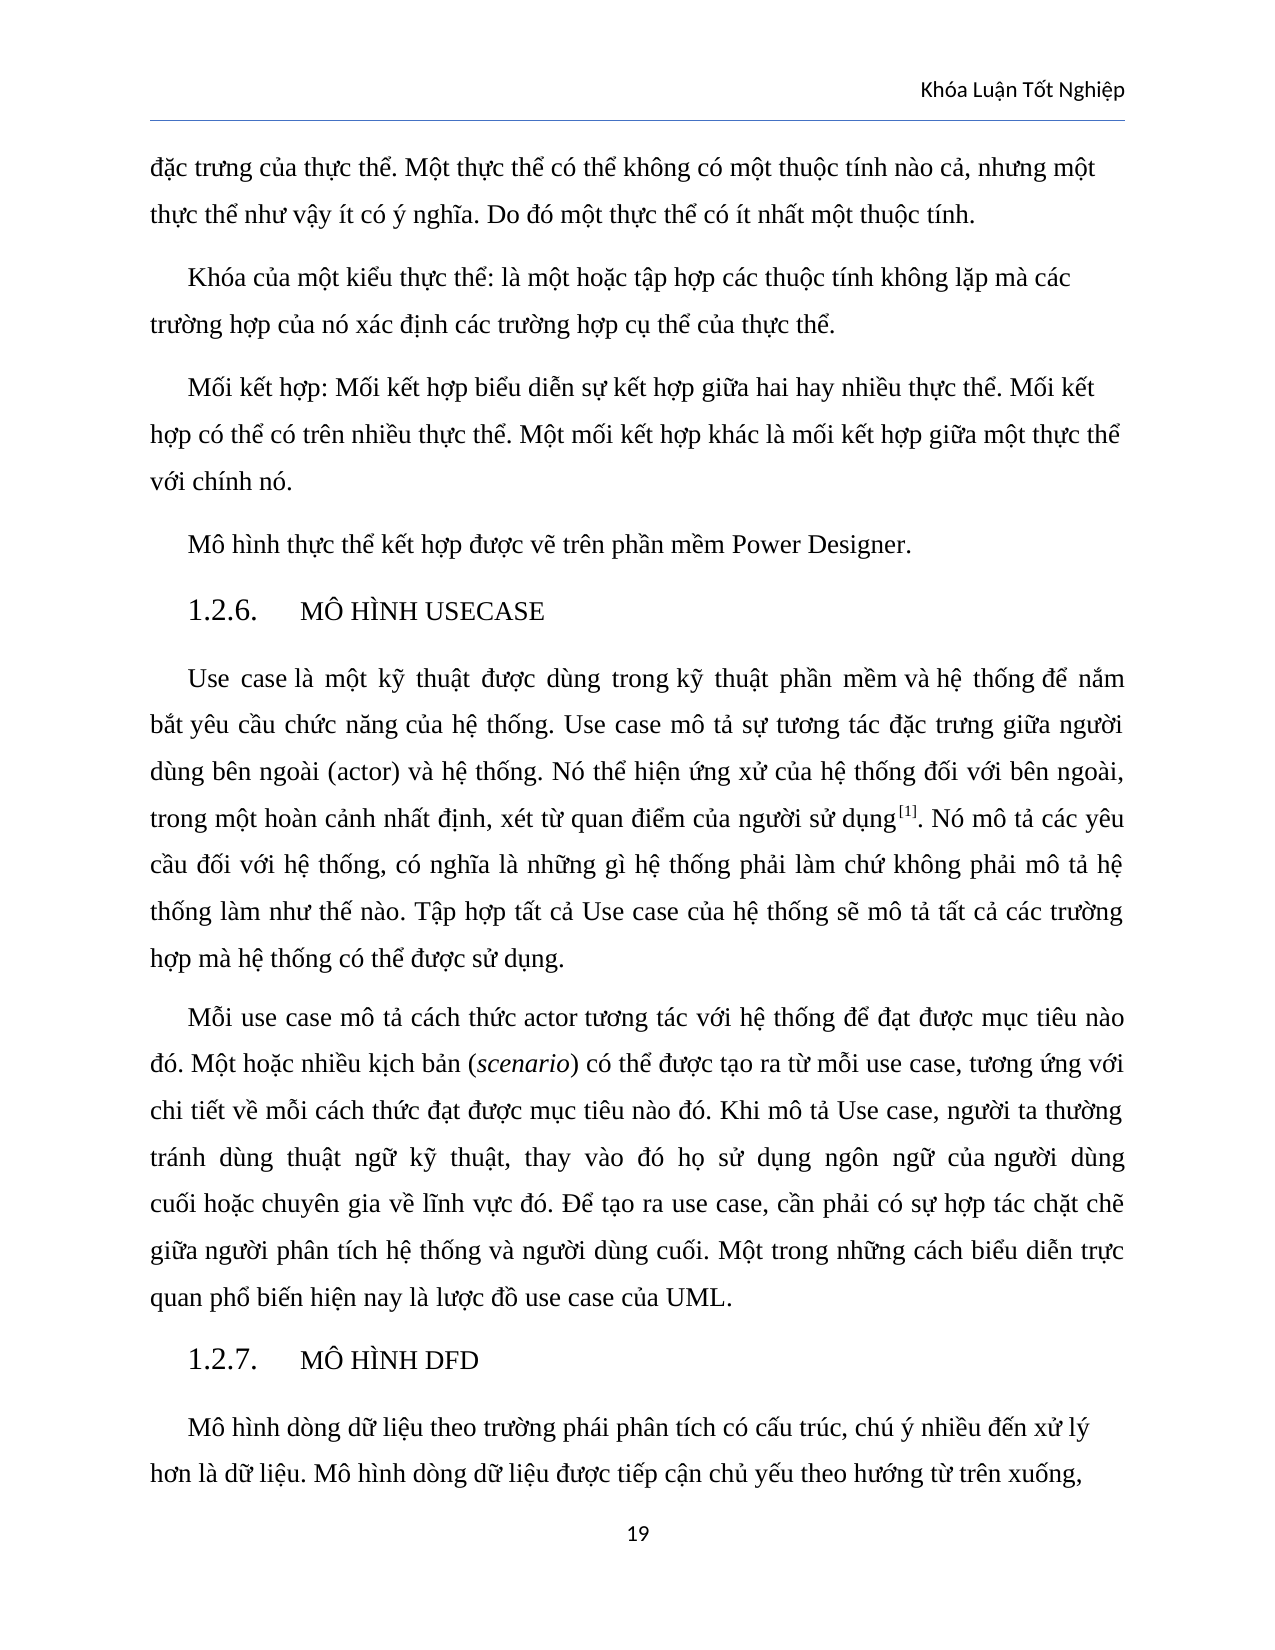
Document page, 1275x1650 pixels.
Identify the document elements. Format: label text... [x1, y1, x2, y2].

text Mô hình thực thể kết hợp được vẽ trên phần mềm Power Designer. [150, 528, 1125, 559]
list MÔ HÌNH DFD [187, 1340, 1125, 1376]
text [150, 1411, 1125, 1488]
list MÔ HÌNH USECASE [187, 591, 1125, 627]
text Mối kết hợp: Mối kết hợp biểu diễn sự kết hợp giữa hai hay nhiều thực thể. Mối kết hợp có thể có trên nhiều thực thể. Một mối kết hợp khác là mối kết hợp giữa một thực thể với chính nó. [150, 371, 1125, 496]
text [150, 151, 1125, 229]
text Mỗi use case mô tả cách thức actor tương tác với hệ thống để đạt được mục tiêu nào đó. Một hoặc nhiều kịch bản (scenario) có thể được tạo ra từ mỗi use case, tương ứng với chi tiết về mỗi cách thức đạt được mục tiêu nào đó. Khi mô tả Use case, người ta thường tránh dùng thuật ngữ kỹ thuật, thay vào đó họ sử dụng ngôn ngữ của người dùng cuối hoặc chuyên gia về lĩnh vực đó. Để tạo ra use case, cần phải có sự hợp tác chặt chẽ giữa người phân tích hệ thống và người dùng cuối. Một trong những cách biểu diễn trực quan phổ biến hiện nay là lược đồ use case của UML. [150, 1001, 1125, 1312]
text Use case là một kỹ thuật được dùng trong kỹ thuật phần mềm và hệ thống để nắm bắt yêu cầu chức năng của hệ thống. Use case mô tả sự tương tác đặc trưng giữa người dùng bên ngoài (actor) và hệ thống. Nó thể hiện ứng xử của hệ thống đối với bên ngoài, trong một hoàn cảnh nhất định, xét từ quan điểm của người sử dụng[1]. Nó mô tả các yêu cầu đối với hệ thống, có nghĩa là những gì hệ thống phải làm chứ không phải mô tả hệ thống làm như thế nào. Tập hợp tất cả Use case của hệ thống sẽ mô tả tất cả các trường hợp mà hệ thống có thể được sử dụng. [150, 662, 1125, 973]
text Khóa của một kiểu thực thể: là một hoặc tập hợp các thuộc tính không lặp mà các trường hợp của nó xác định các trường hợp cụ thể của thực thể. [150, 261, 1125, 339]
